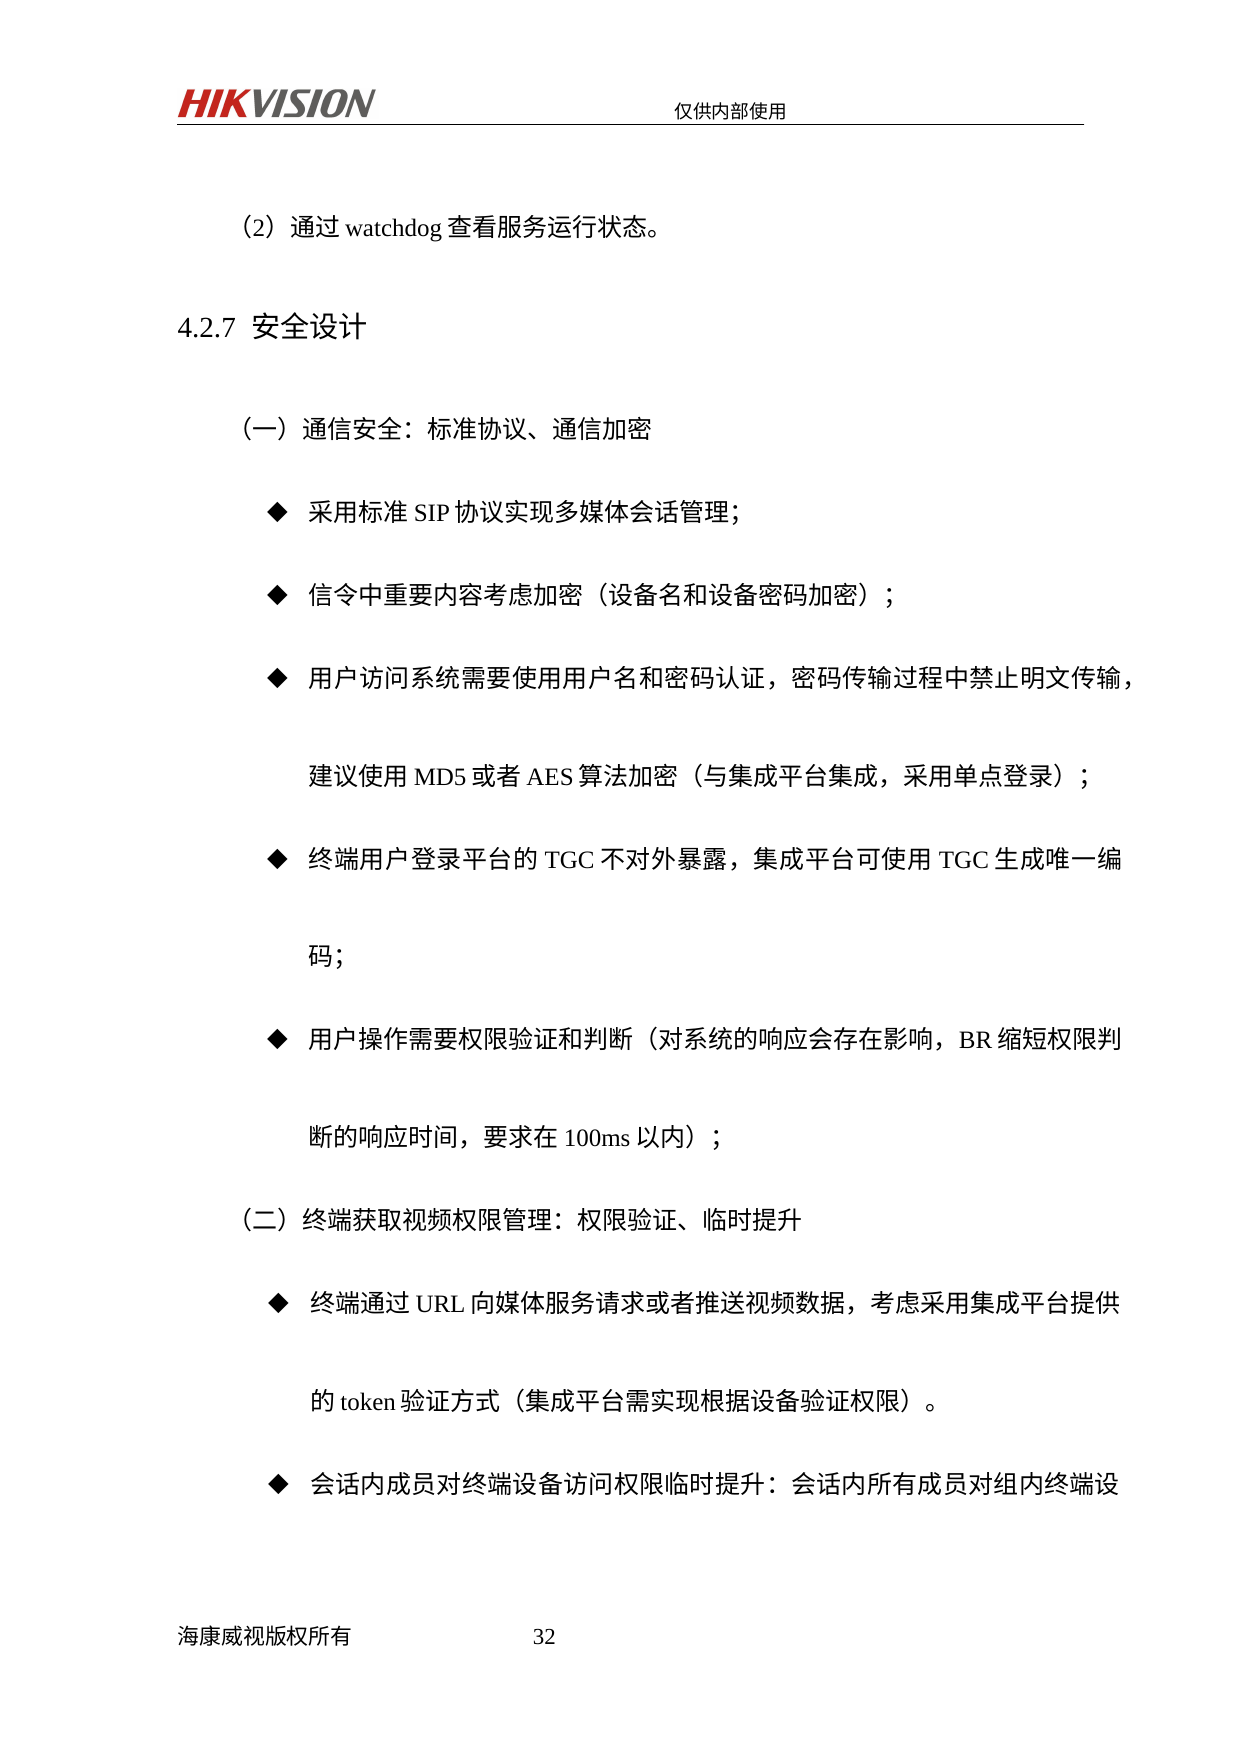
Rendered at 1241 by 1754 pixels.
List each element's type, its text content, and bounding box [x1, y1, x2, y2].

list 用户访问系统需要使用用户名和密码认证，密码传输过程中禁止明文传输，建议使用MD5或者AES算法加密（与集成平台集成，采用单点登录）； [265, 644, 1122, 807]
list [266, 1450, 1122, 1515]
list 信令中重要内容考虑加密（设备名和设备密码加密）； [265, 561, 1122, 626]
text （二）终端获取视频权限管理：权限验证、临时提升 [177, 1186, 1122, 1251]
text （2）通过watchdog查看服务运行状态。 [177, 193, 1122, 258]
list 终端通过URL向媒体服务请求或者推送视频数据，考虑采用集成平台提供的token验证方式（集成平台需实现根据设备验证权限）。 [266, 1269, 1122, 1432]
picture [177, 88, 379, 119]
list 采用标准SIP协议实现多媒体会话管理； [265, 478, 1122, 543]
subtitle 安全设计 [177, 292, 1122, 357]
list 终端用户登录平台的TGC不对外暴露，集成平台可使用TGC生成唯一编码； [265, 825, 1122, 987]
text （一）通信安全：标准协议、通信加密 [177, 395, 1122, 460]
list 用户操作需要权限验证和判断（对系统的响应会存在影响，BR缩短权限判断的响应时间，要求在100ms以内）； [265, 1005, 1122, 1168]
